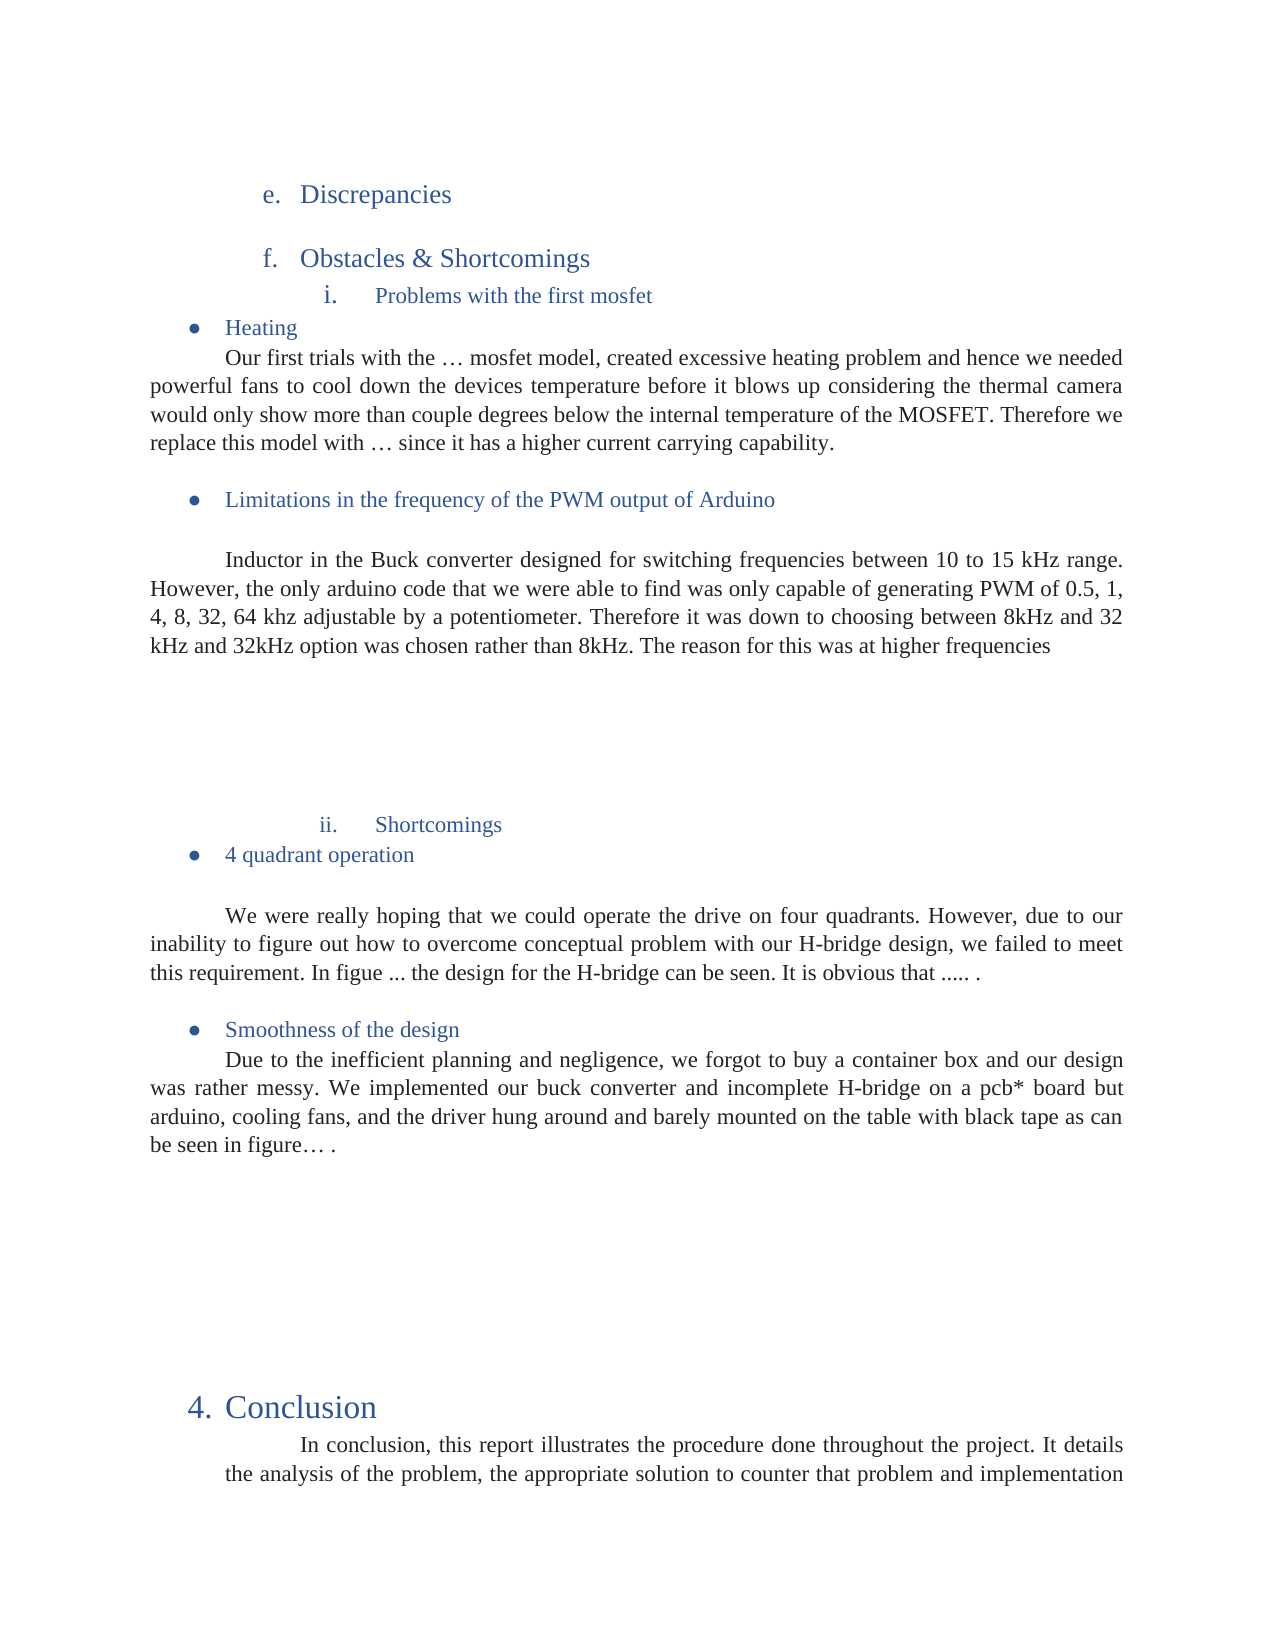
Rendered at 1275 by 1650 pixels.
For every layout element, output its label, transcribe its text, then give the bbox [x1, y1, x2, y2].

list Heating [187, 314, 1125, 340]
list Limitations in the frequency of the PWM output of Arduino [187, 486, 1125, 512]
list Problems with the first mosfet [337, 278, 1125, 309]
text Inductor in the Buck converter designed for switching frequencies between 10 to 15 kHz range. However, the only arduino code that we were able to find was only capable of generating PWM of 0.5, 1, 4, 8, 32, 64 khz adjustable by a potentiometer. Therefore it was down to choosing between 8kHz and 32 kHz and 32kHz option was chosen rather than 8kHz. The reason for this was at higher frequencies [150, 546, 1125, 658]
list Obstacles & Shortcomings [262, 242, 1125, 273]
text Due to the inefficient planning and negligence, we forgot to buy a container box and our design was rather messy. We implemented our buck converter and incomplete H-bridge on a pcb* board but arduino, cooling fans, and the driver hung around and barely mounted on the table with black tape as can be seen in figure… . [150, 1046, 1125, 1157]
subtitle Discrepancies [262, 178, 1125, 209]
text We were really hoping that we could operate the drive on four quadrants. However, due to our inability to figure out how to overcome conceptual problem with our H-bridge design, we failed to meet this requirement. In figue ... the design for the H-bridge can be seen. It is obvious that ..... . [150, 902, 1125, 985]
text Our first trials with the … mosfet model, created excessive heating problem and hence we needed powerful fans to cool down the devices temperature before it blows up considering the thermal camera would only show more than couple degrees below the internal temperature of the MOSFET. Therefore we replace this model with … since it has a higher current carrying capability. [150, 344, 1125, 456]
list Smoothness of the design [187, 1016, 1125, 1042]
list Shortcomings [337, 811, 1125, 838]
list 4 quadrant operation [187, 841, 1125, 868]
list Conclusion [187, 1387, 1125, 1425]
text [225, 1431, 1125, 1486]
